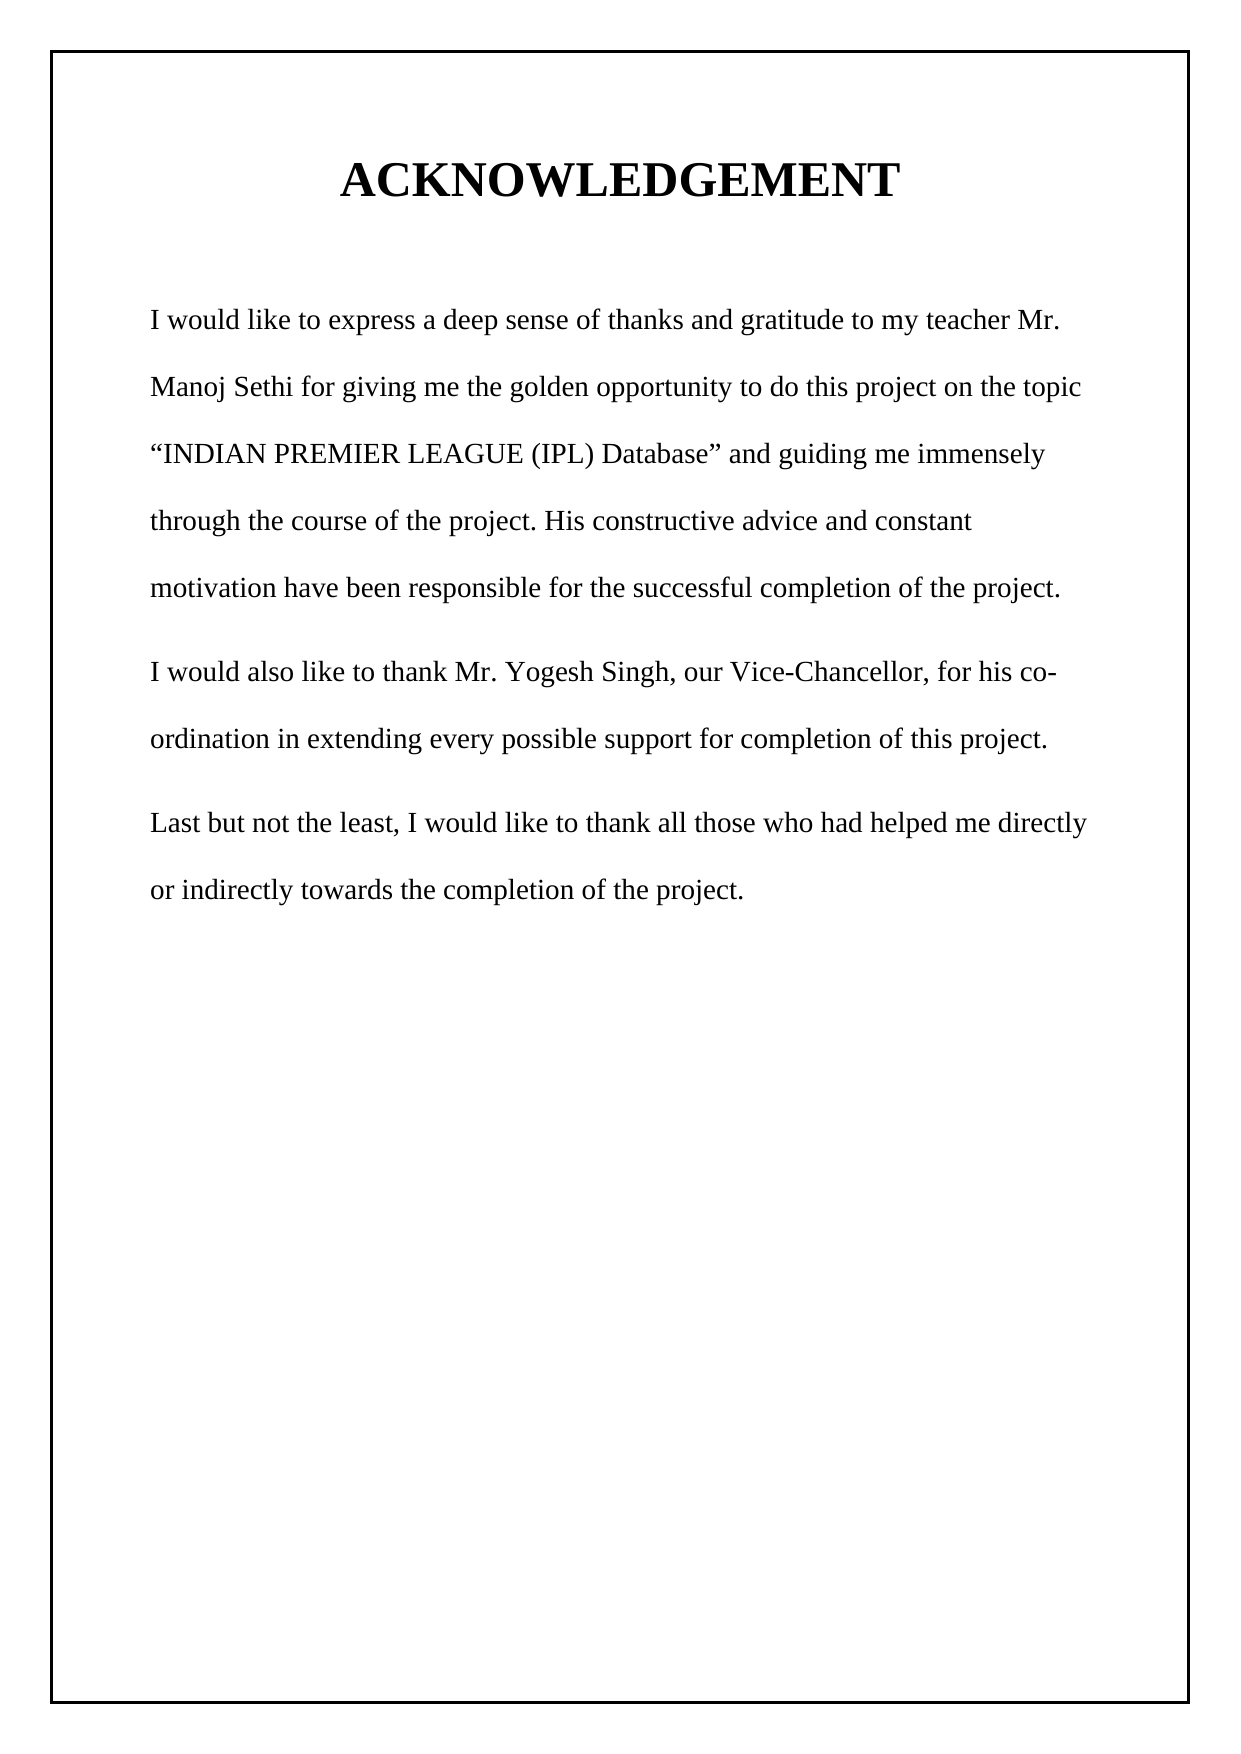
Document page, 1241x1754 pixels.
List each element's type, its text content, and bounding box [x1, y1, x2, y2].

text ACKNOWLEDGEMENT [150, 150, 1090, 207]
text I would also like to thank Mr. Yogesh Singh, our Vice-Chancellor, for his co-ordination in extending every possible support for completion of this project. [150, 654, 1090, 755]
text I would like to express a deep sense of thanks and gratitude to my teacher Mr. Manoj Sethi for giving me the golden opportunity to do this project on the topic “INDIAN PREMIER LEAGUE (IPL) Database” and guiding me immensely through the course of the project. His constructive advice and constant motivation have been responsible for the successful completion of the project. [150, 302, 1090, 604]
text Last but not the least, I would like to thank all those who had helped me directly or indirectly towards the completion of the project. [150, 805, 1090, 906]
